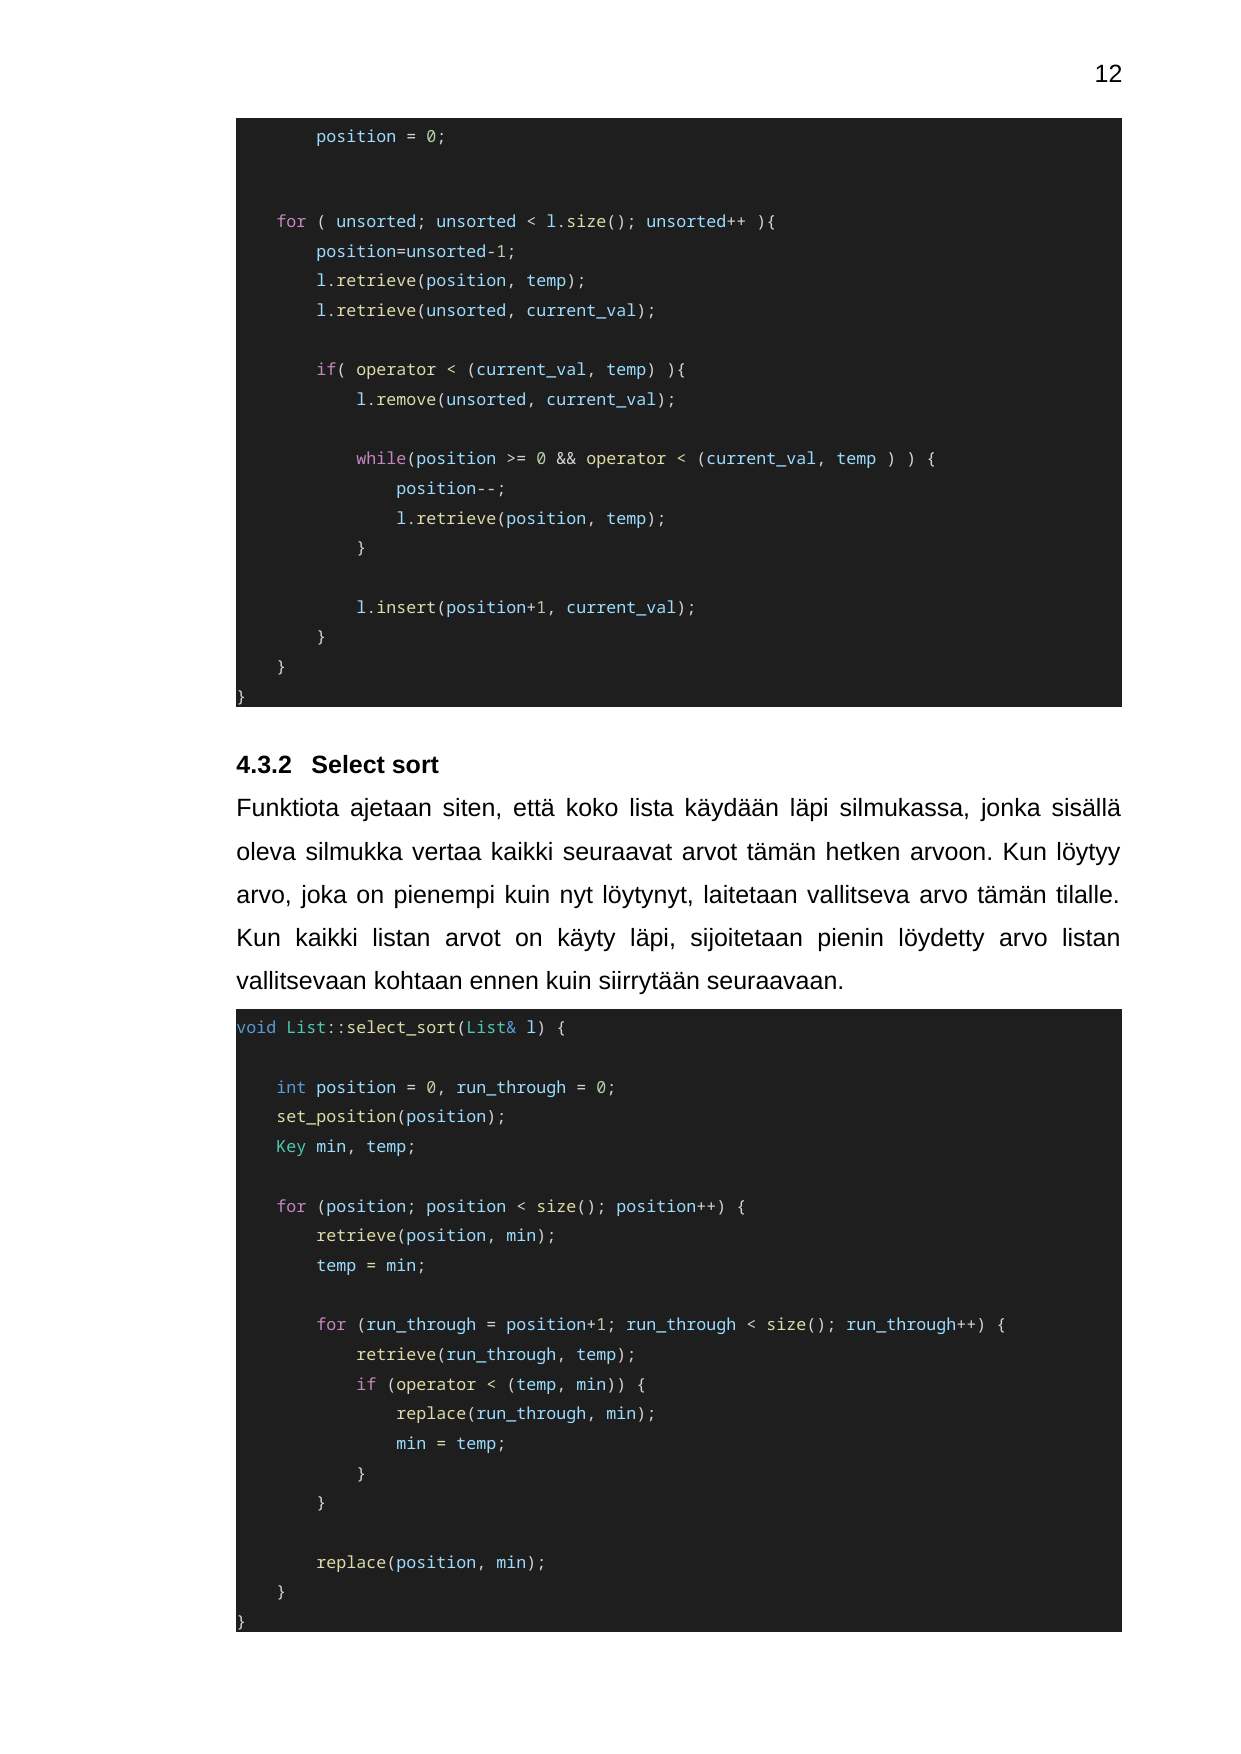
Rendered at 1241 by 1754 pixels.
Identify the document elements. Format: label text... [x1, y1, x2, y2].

text } [236, 618, 1122, 648]
text Funktiota ajetaan siten, että koko lista käydään läpi silmukassa, jonka sisällä oleva silmukka vertaa kaikki seuraavat arvot tämän hetken arvoon. Kun löytyy arvo, joka on pienempi kuin nyt löytynyt, laitetaan vallitseva arvo tämän tilalle. Kun kaikki listan arvot on käyty läpi, sijoitetaan pienin löydetty arvo listan vallitsevaan kohtaan ennen kuin siirrytään seuraavaan. [236, 793, 1122, 995]
text position=unsorted-1; [236, 232, 1122, 262]
text for (run_through = position+1; run_through < size(); run_through++) { [236, 1306, 1122, 1336]
text l.retrieve(unsorted, current_val); [236, 292, 1122, 321]
text if( operator < (current_val, temp) ){ [236, 351, 1122, 381]
text if (operator < (temp, min)) { [236, 1365, 1122, 1395]
text for (position; position < size(); position++) { [236, 1187, 1122, 1217]
text } [236, 648, 1122, 677]
text void List::select_sort(List& l) { [236, 1009, 1122, 1039]
text while(position >= 0 && operator < (current_val, temp ) ) { [236, 440, 1122, 470]
text } [236, 1454, 1122, 1484]
text } [236, 1484, 1122, 1514]
text } [236, 1603, 1122, 1632]
text position = 0; [236, 118, 1122, 148]
text l.retrieve(position, temp); [236, 262, 1122, 292]
text for ( unsorted; unsorted < l.size(); unsorted++ ){ [236, 202, 1122, 232]
text set_position(position); [236, 1098, 1122, 1128]
text temp = min; [236, 1247, 1122, 1276]
text } [236, 677, 1122, 707]
text Key min, temp; [236, 1128, 1122, 1157]
text retrieve(run_through, temp); [236, 1336, 1122, 1365]
text int position = 0, run_through = 0; [236, 1068, 1122, 1098]
text retrieve(position, min); [236, 1217, 1122, 1247]
text min = temp; [236, 1425, 1122, 1454]
subtitle Select sort [236, 750, 1122, 779]
text replace(position, min); [236, 1543, 1122, 1573]
text replace(run_through, min); [236, 1395, 1122, 1425]
text l.remove(unsorted, current_val); [236, 381, 1122, 410]
text position--; [236, 470, 1122, 499]
text } [236, 529, 1122, 559]
text l.insert(position+1, current_val); [236, 588, 1122, 618]
text l.retrieve(position, temp); [236, 499, 1122, 529]
text } [236, 1573, 1122, 1603]
